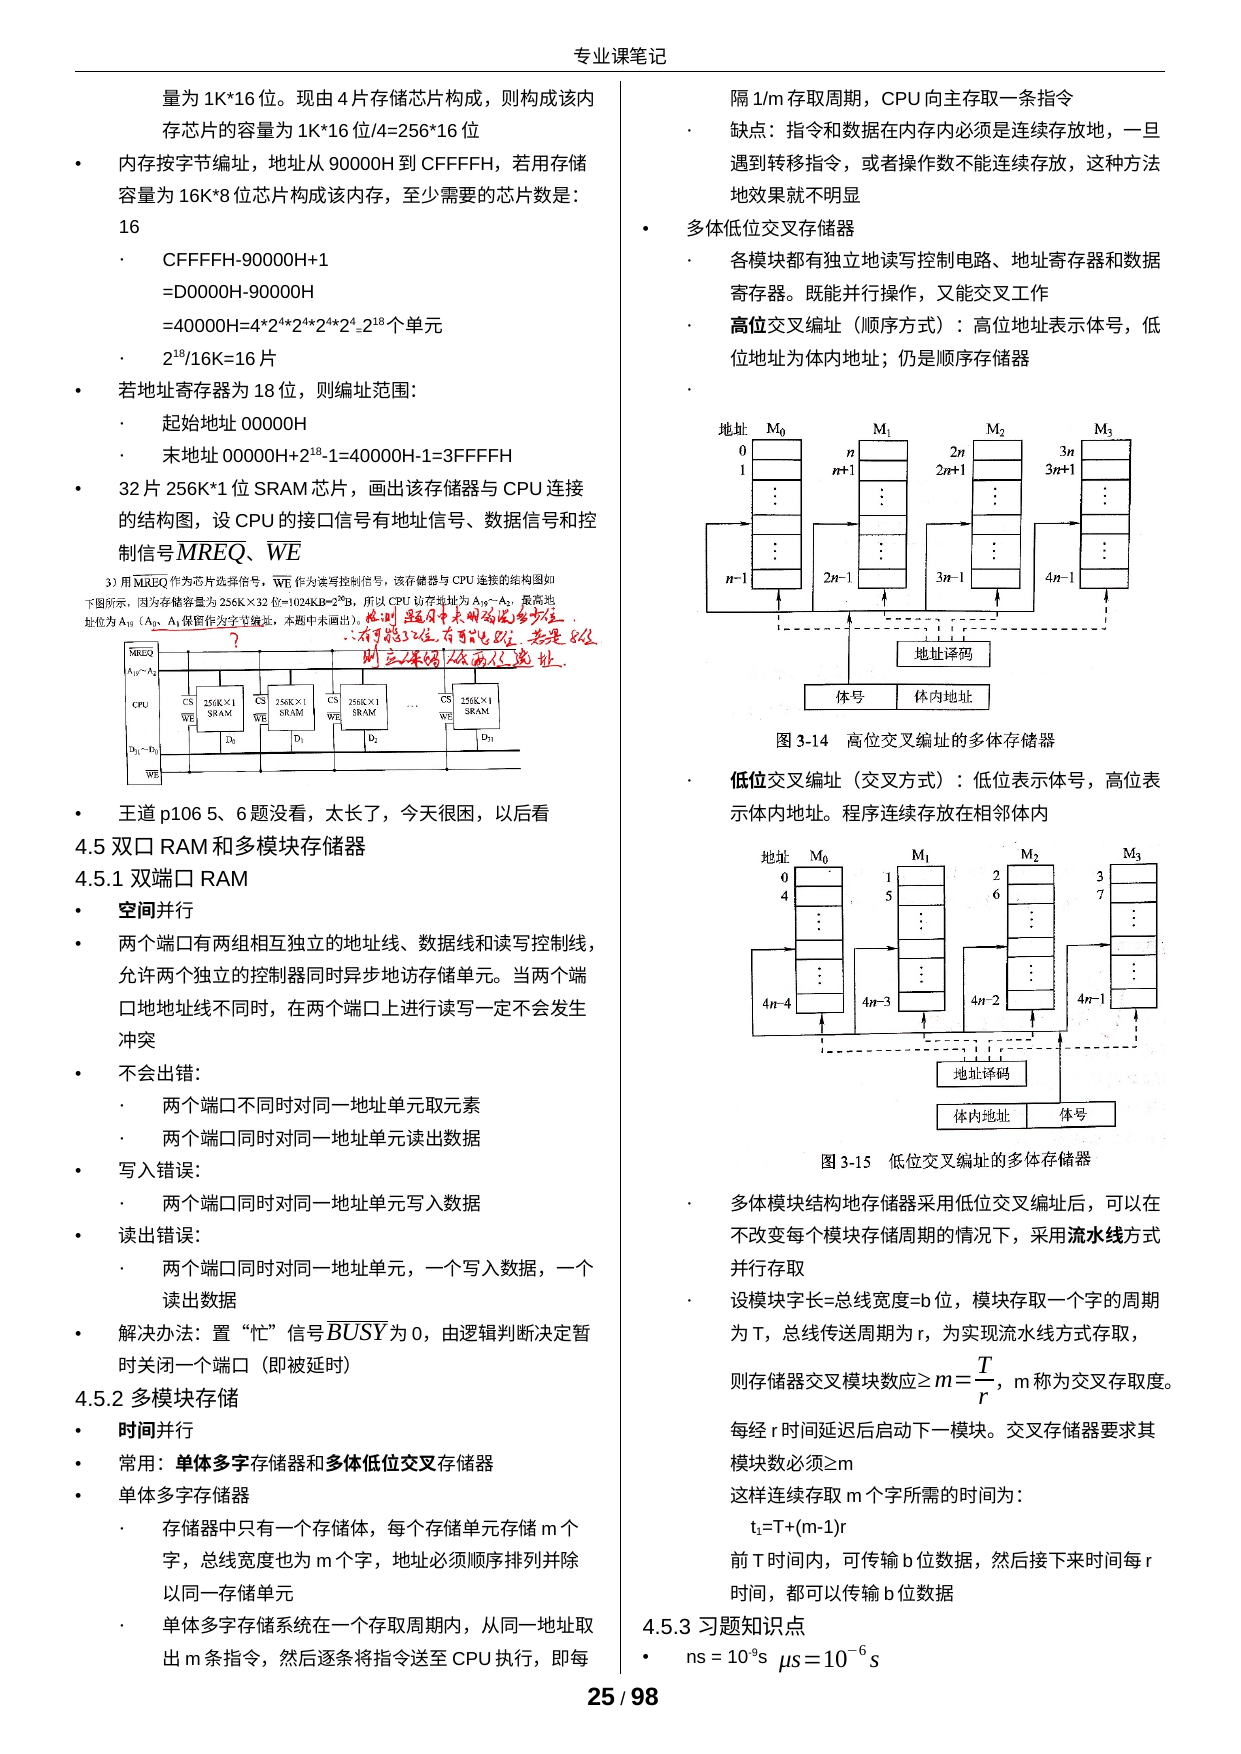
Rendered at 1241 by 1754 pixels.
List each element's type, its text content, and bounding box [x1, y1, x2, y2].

list 218/16K=16片 [119, 341, 598, 373]
text 王道p106 5、6题没看，太长了，今天很困，以后看 [75, 796, 598, 828]
list 两个端口同时对同一地址单元，一个写入数据，一个读出数据 [119, 1251, 598, 1316]
text 读出错误： [75, 1218, 598, 1251]
subtitle 多模块存储 [75, 1381, 598, 1413]
list 各模块都有独立地读写控制电路、地址寄存器和数据寄存器。既能并行操作，又能交叉工作 [686, 243, 1165, 308]
picture [729, 841, 1166, 1173]
list 单体多字存储系统在一个存取周期内，从同一地址取出m条指令，然后逐条将指令送至CPU执行，即每隔1/m存取周期，CPU向主存取一条指令 [119, 1608, 598, 1673]
picture [686, 417, 1146, 752]
text 内存按字节编址，地址从90000H到CFFFFH，若用存储容量为16K*8位芯片构成该内存，至少需要的芯片数是：16 [75, 146, 598, 243]
list 两个端口同时对同一地址单元读出数据 [119, 1121, 598, 1153]
text 不会出错： [75, 1056, 598, 1088]
list 末地址00000H+218-1=40000H-1=3FFFFH [119, 438, 598, 471]
text 单体多字存储器 [75, 1478, 598, 1511]
list 43FF-4000+1=400H,即内存区域为1K个单元，总容量为1K*16位。现由4片存储芯片构成，则构成该内存芯片的容量为1K*16位/4=256*16位 [119, 81, 598, 146]
list 起始地址00000H [119, 406, 598, 438]
text 32片256K*1位SRAM芯片，画出该存储器与CPU连接的结构图，设CPU的接口信号有地址信号、数据信号和控制信号、 [75, 471, 598, 568]
text 若地址寄存器为18位，则编址范围： [75, 373, 598, 406]
text 常用：单体多字存储器和多体低位交叉存储器 [75, 1446, 598, 1478]
text 两个端口有两组相互独立的地址线、数据线和读写控制线，允许两个独立的控制器同时异步地访存储单元。当两个端口地地址线不同时，在两个端口上进行读写一定不会发生冲突 [75, 926, 598, 1056]
list 两个端口不同时对同一地址单元取元素 [119, 1088, 598, 1121]
list 缺点：指令和数据在内存内必须是连续存放地，一旦遇到转移指令，或者操作数不能连续存放，这种方法地效果就不明显 [686, 113, 1165, 211]
list 多体模块结构地存储器采用低位交叉编址后，可以在不改变每个模块存储周期的情况下，采用流水线方式并行存取 [686, 1186, 1165, 1283]
text 多体低位交叉存储器 [642, 211, 1165, 243]
subtitle 双端口RAM [75, 861, 598, 893]
text 写入错误： [75, 1153, 598, 1186]
list 设模块字长=总线宽度=b位，模块存取一个字的周期为T，总线传送周期为r，为实现流水线方式存取，则存储器交叉模块数应，m称为交叉存取度。每经r时间延迟后启动下一模块。交叉存储器要求其模块数必须m 这样连续存取m个字所需的时间为： t1=T+(m-1)r 前T时间内，可传输b位数据，然后接下来时间每r时间，都可以传输b位数据 [686, 1283, 1165, 1608]
subtitle 习题知识点 [642, 1608, 1165, 1641]
list 单体多字存储系统在一个存取周期内，从同一地址取出m条指令，然后逐条将指令送至CPU执行，即每隔1/m存取周期，CPU向主存取一条指令 [686, 81, 1165, 113]
list 存储器中只有一个存储体，每个存储单元存储m个字，总线宽度也为m个字，地址必须顺序排列并除以同一存储单元 [119, 1511, 598, 1608]
text 时间并行 [75, 1413, 598, 1446]
subtitle 双口RAM和多模块存储器 [75, 828, 598, 861]
text 空间并行 [75, 893, 598, 926]
text ns = 10-9s [642, 1641, 1165, 1673]
list 两个端口同时对同一地址单元写入数据 [119, 1186, 598, 1218]
picture [75, 573, 602, 791]
list 高位交叉编址（顺序方式）：高位地址表示体号，低位地址为体内地址；仍是顺序存储器 [686, 308, 1165, 373]
list CFFFFH-90000H+1 =D0000H-90000H =40000H=4*24*24*24*24=218个单元 [119, 243, 598, 341]
text 解决办法：置“忙”信号为0，由逻辑判断决定暂时关闭一个端口（即被延时） [75, 1316, 598, 1381]
